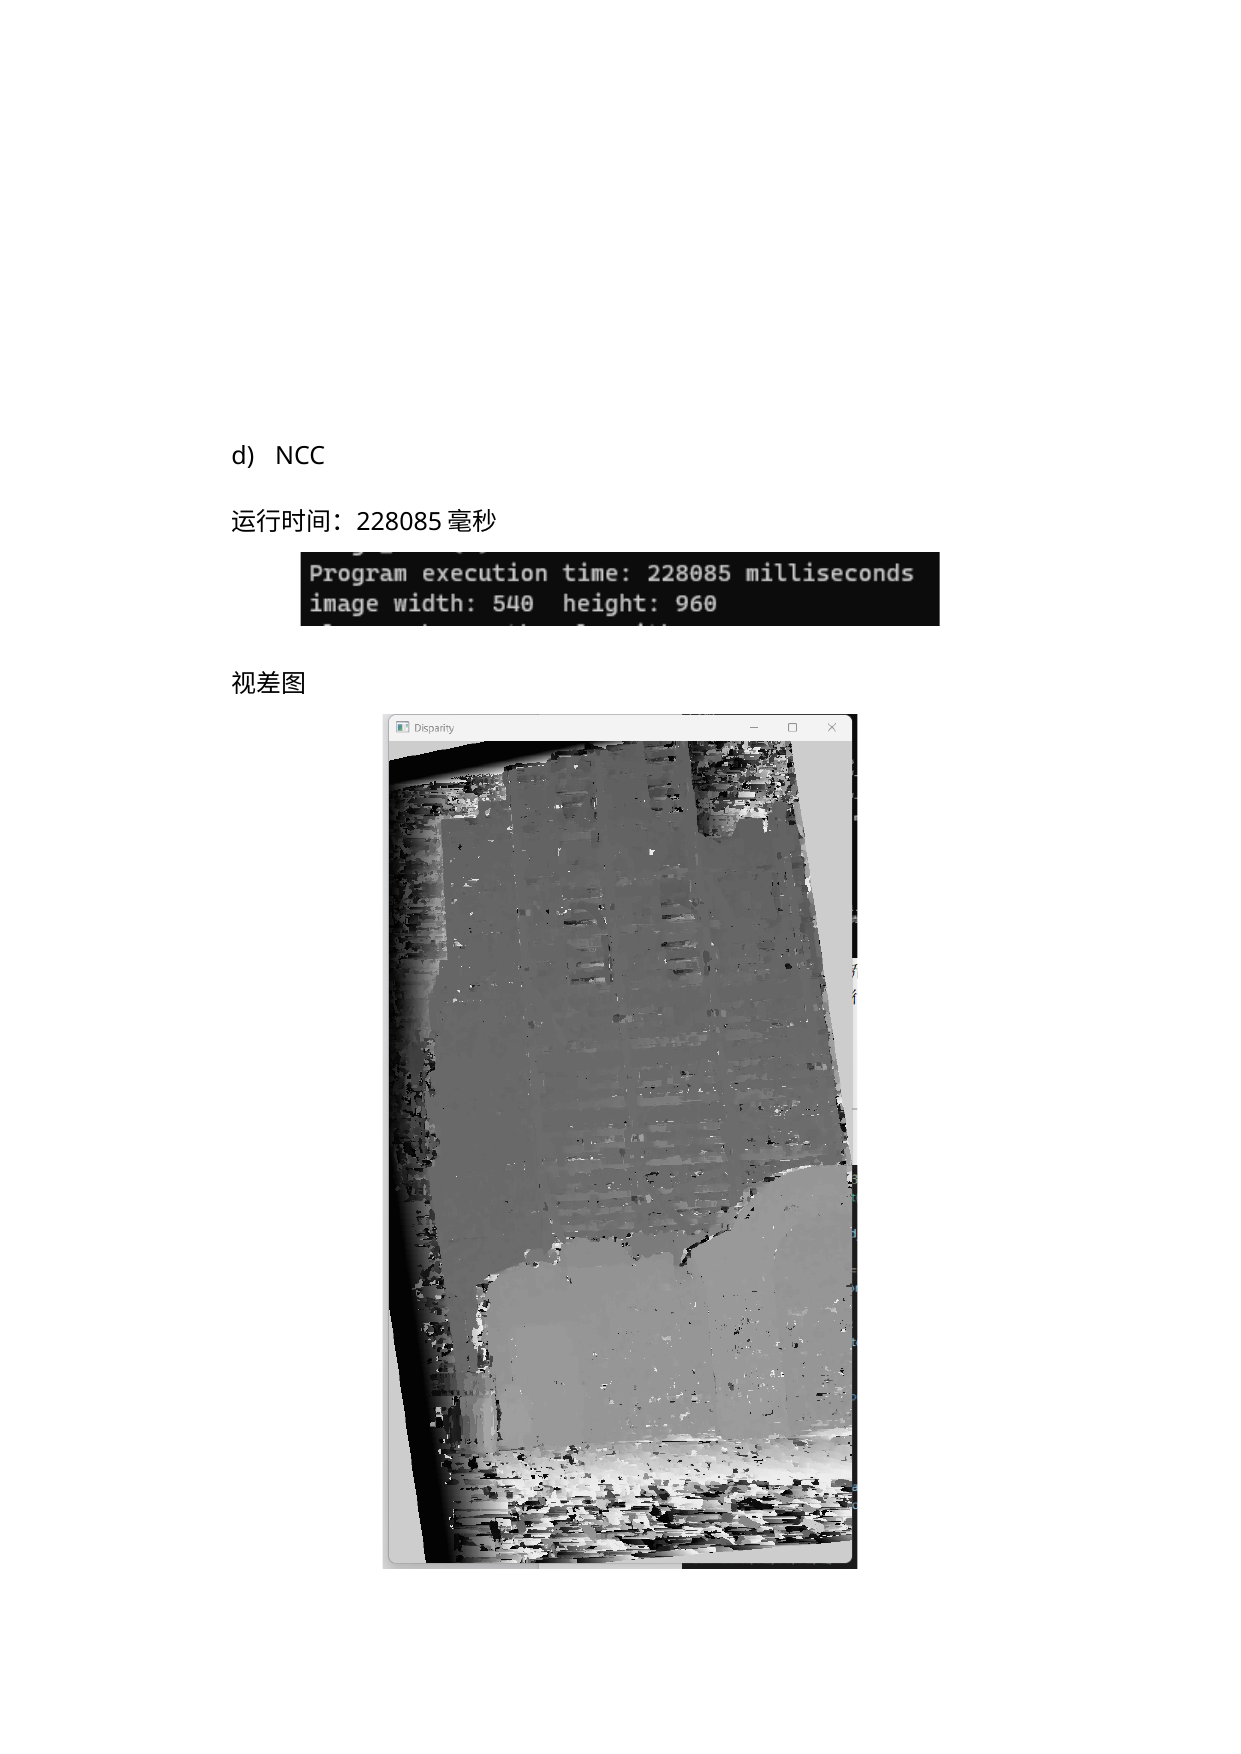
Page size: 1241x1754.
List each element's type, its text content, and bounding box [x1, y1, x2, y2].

list NCC [231, 422, 1053, 487]
picture [382, 714, 858, 1569]
picture [300, 552, 940, 626]
text 视差图 [187, 649, 1053, 714]
text 运行时间：228085毫秒 [187, 487, 1053, 552]
